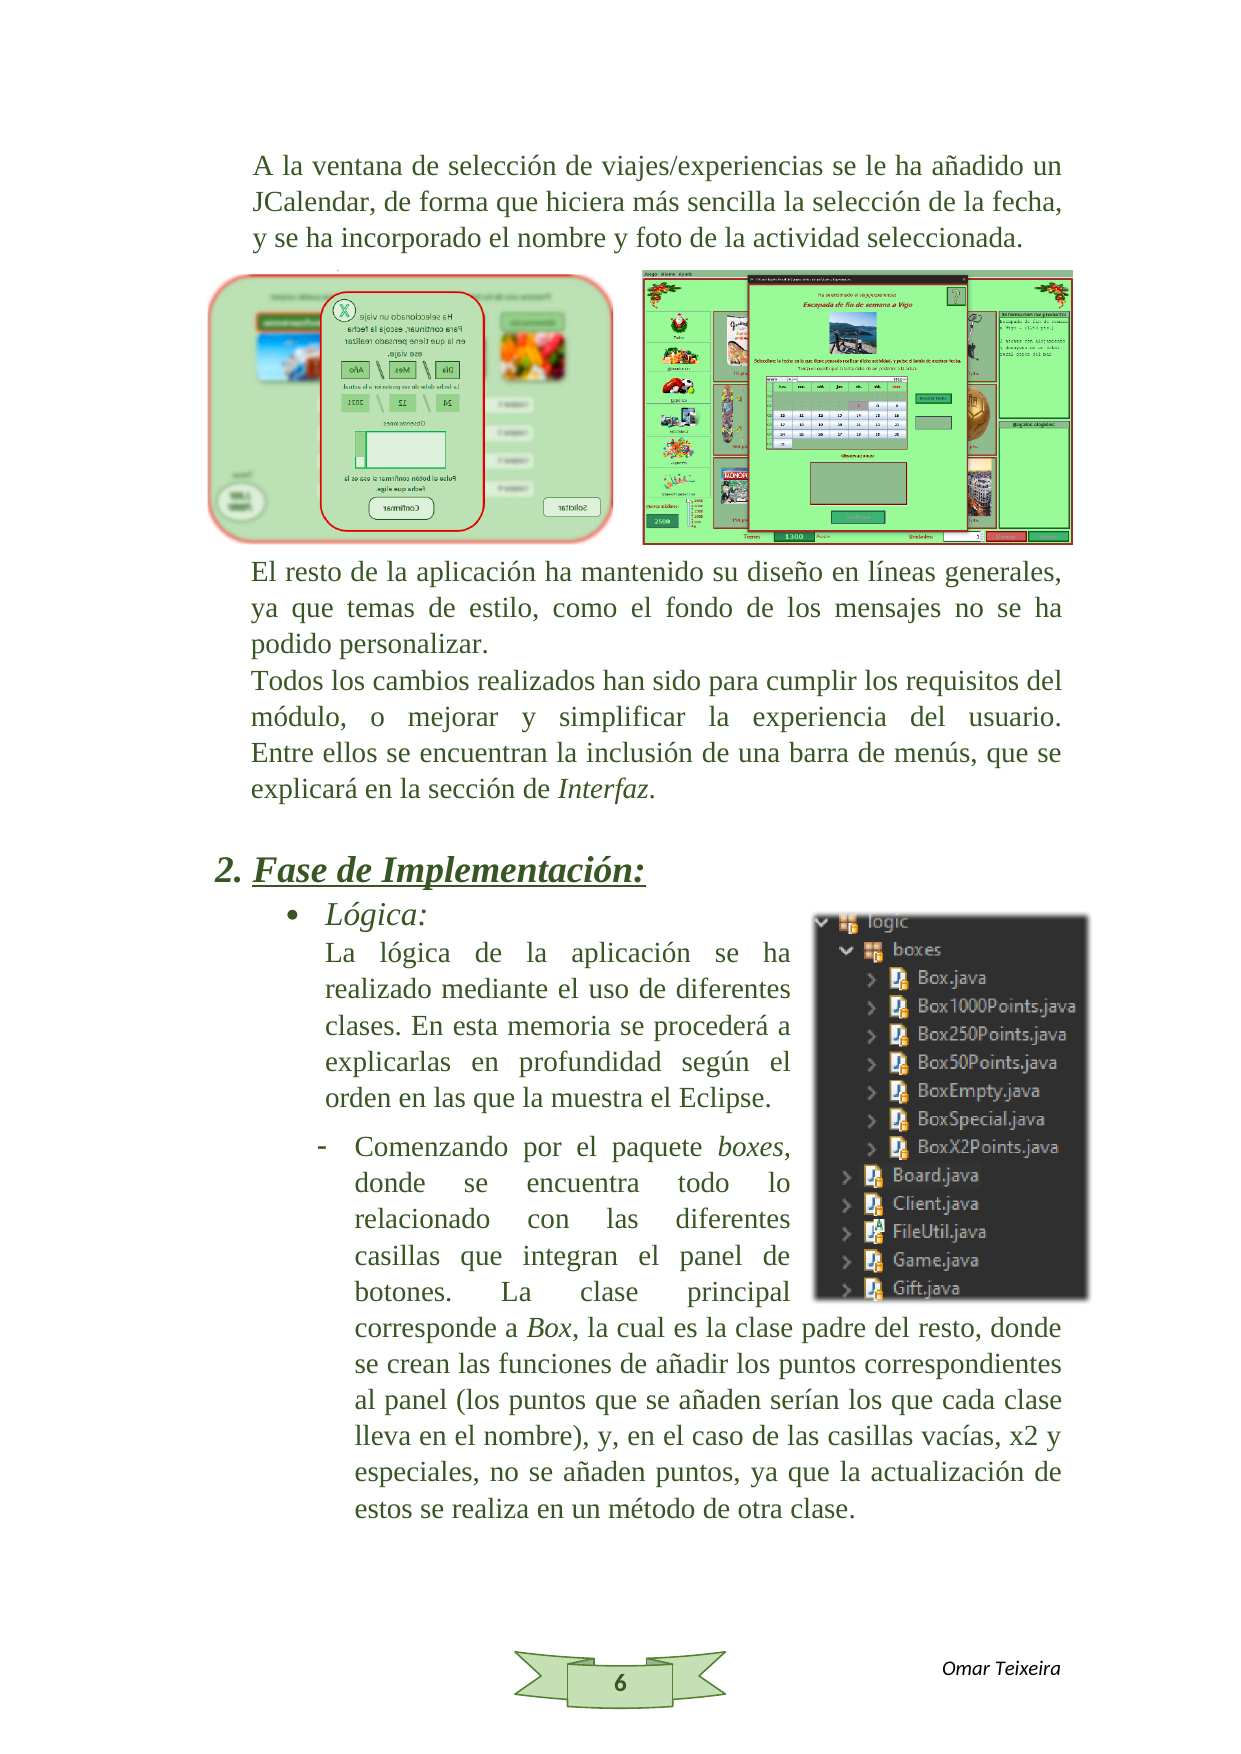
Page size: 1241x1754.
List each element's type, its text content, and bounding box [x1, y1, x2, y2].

subtitle Fase de Implementación: [215, 848, 1063, 891]
picture [642, 270, 1073, 545]
picture [816, 917, 1084, 1298]
text Todos los cambios realizados han sido para cumplir los requisitos del módulo, o mejorar y simplificar la experiencia del usuario. Entre ellos se encuentran la inclusión de una barra de menús, que se explicará en la sección de Interfaz. [251, 663, 1063, 805]
picture [204, 270, 618, 549]
list La lógica de la aplicación se ha realizado mediante el uso de diferentes clases. En esta memoria se procederá a explicarlas en profundidad según el orden en las que la muestra el Eclipse. [325, 936, 811, 1114]
list Comenzando por el paquete boxes, donde se encuentra todo lo relacionado con las diferentes casillas que integran el panel de botones. La clase principal corresponde a Box, la cual es la clase padre del resto, donde se crean las funciones de añadir los puntos correspondientes al panel (los puntos que se añaden serían los que cada clase lleva en el nombre), y, en el caso de las casillas vacías, x2 y especiales, no se añaden puntos, ya que la actualización de estos se realiza en un método de otra clase. [317, 1129, 1063, 1524]
text A la ventana de selección de viajes/experiencias se le ha añadido un JCalendar, de forma que hiciera más sencilla la selección de la fecha, y se ha incorporado el nombre y foto de la actividad seleccionada. [252, 148, 1063, 253]
list Lógica: [287, 894, 1063, 932]
